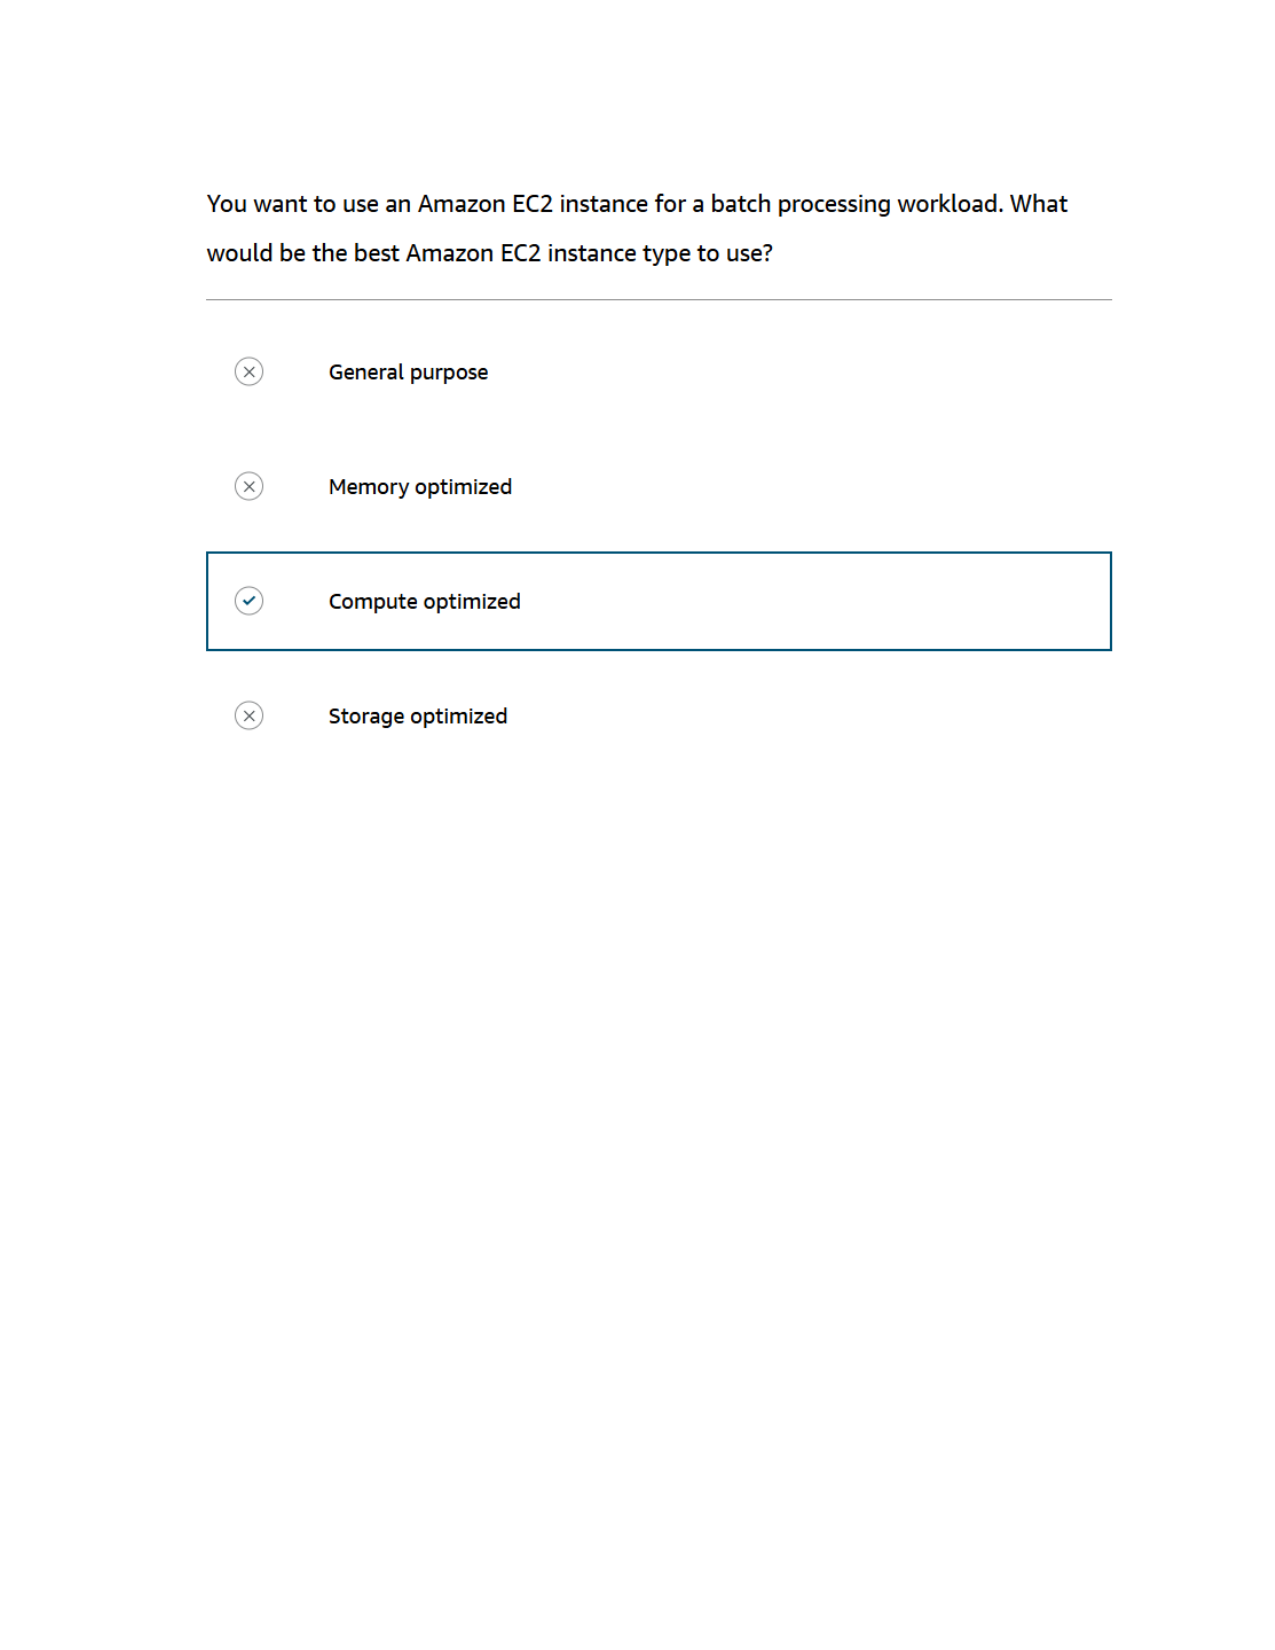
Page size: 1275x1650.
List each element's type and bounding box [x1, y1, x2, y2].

picture [150, 150, 1125, 743]
